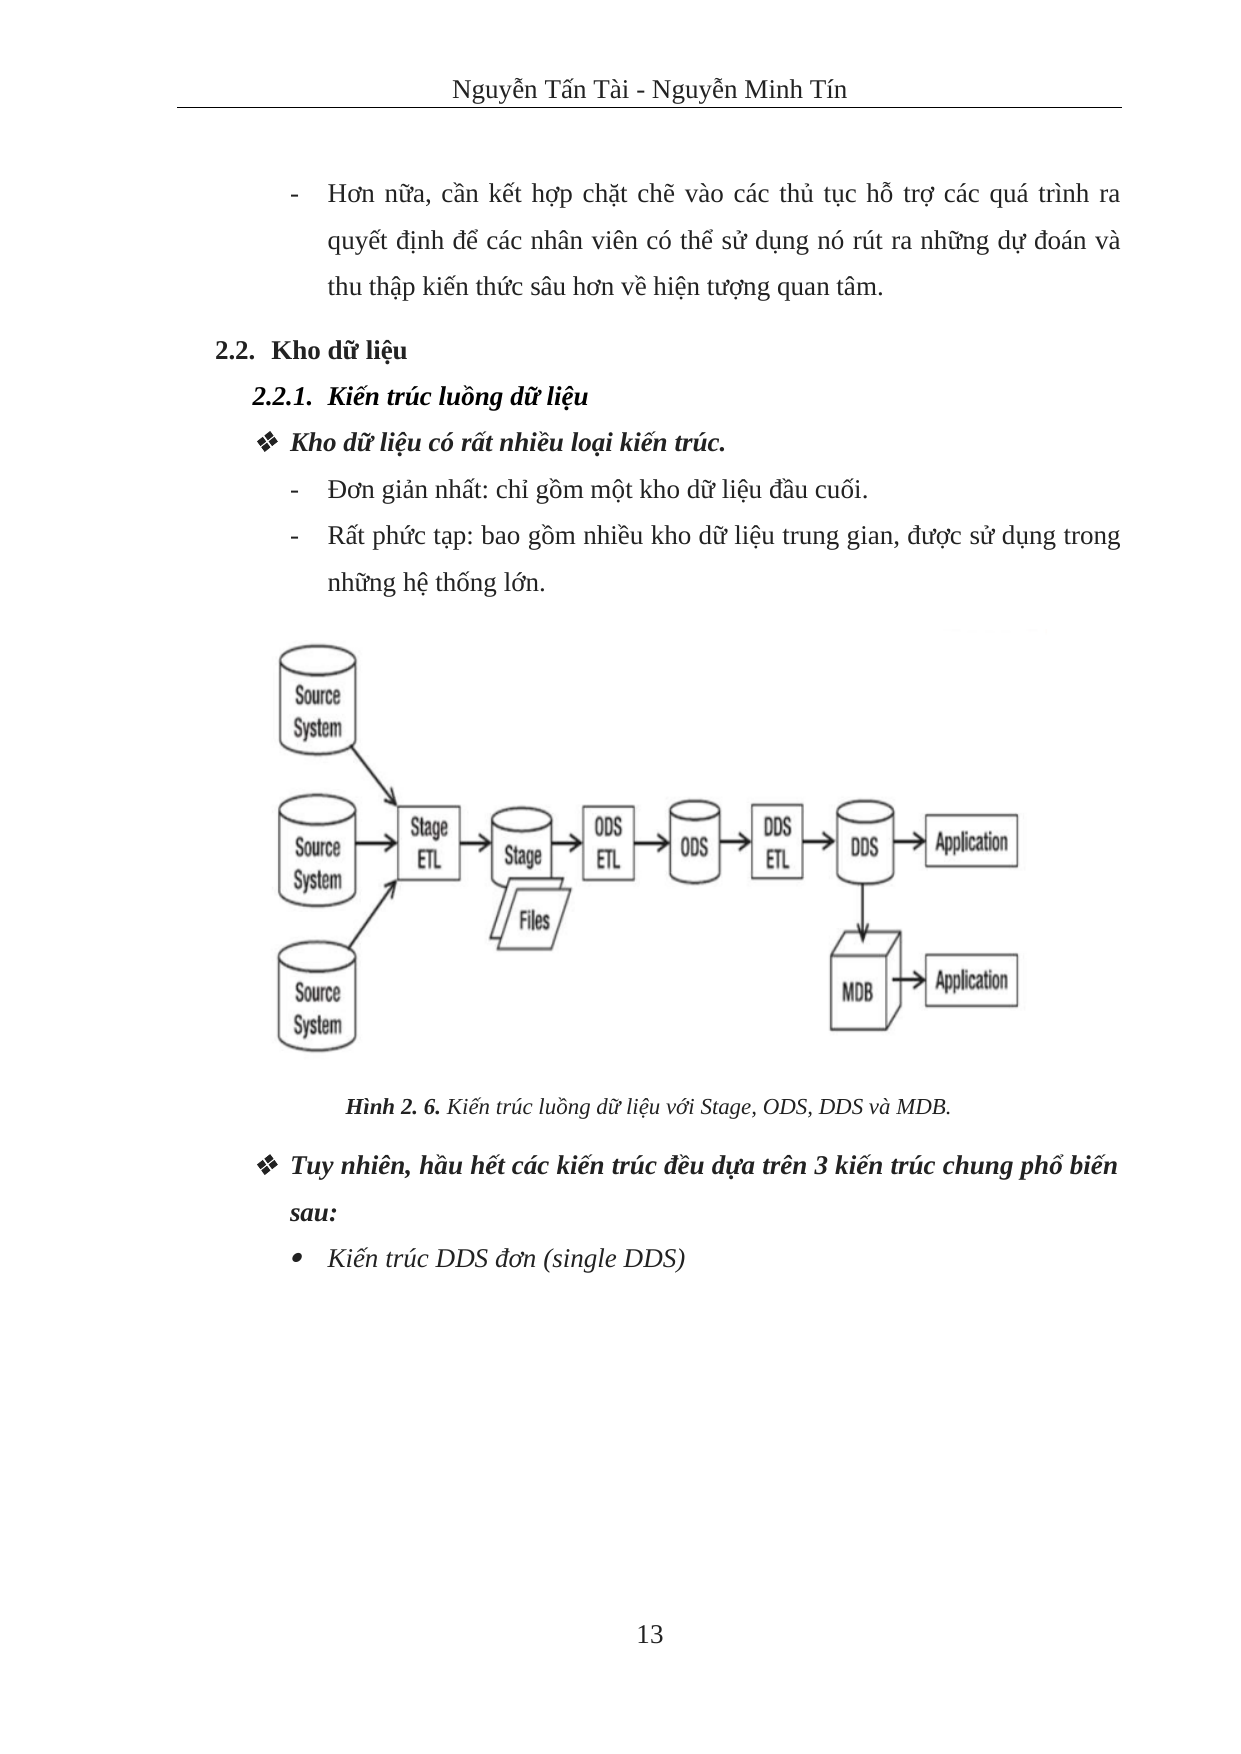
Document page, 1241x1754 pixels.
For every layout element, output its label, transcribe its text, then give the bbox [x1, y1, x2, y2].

subtitle Kho dữ liệu [215, 334, 1122, 365]
list Hơn nữa, cần kết hợp chặt chẽ vào các thủ tục hỗ trợ các quá trình ra quyết định để các nhân viên có thể sử dụng nó rút ra những dự đoán và thu thập kiến thức sâu hơn về hiện tượng quan tâm. [290, 177, 1122, 302]
picture [252, 629, 1048, 1061]
list Kho dữ liệu có rất nhiều loại kiến trúc. [252, 426, 1122, 457]
list Rất phức tạp: bao gồm nhiều kho dữ liệu trung gian, được sử dụng trong những hệ thống lớn. [290, 519, 1122, 597]
list Kiến trúc DDS đơn (single DDS) [290, 1242, 1122, 1274]
text Hình 2. 6. Kiến trúc luồng dữ liệu với Stage, ODS, DDS và MDB. [177, 1093, 1122, 1119]
subtitle Kiến trúc luồng dữ liệu [252, 380, 1122, 411]
list Đơn giản nhất: chỉ gồm một kho dữ liệu đầu cuối. [290, 473, 1122, 504]
list Tuy nhiên, hầu hết các kiến trúc đều dựa trên 3 kiến trúc chung phổ biến sau: [252, 1149, 1122, 1227]
